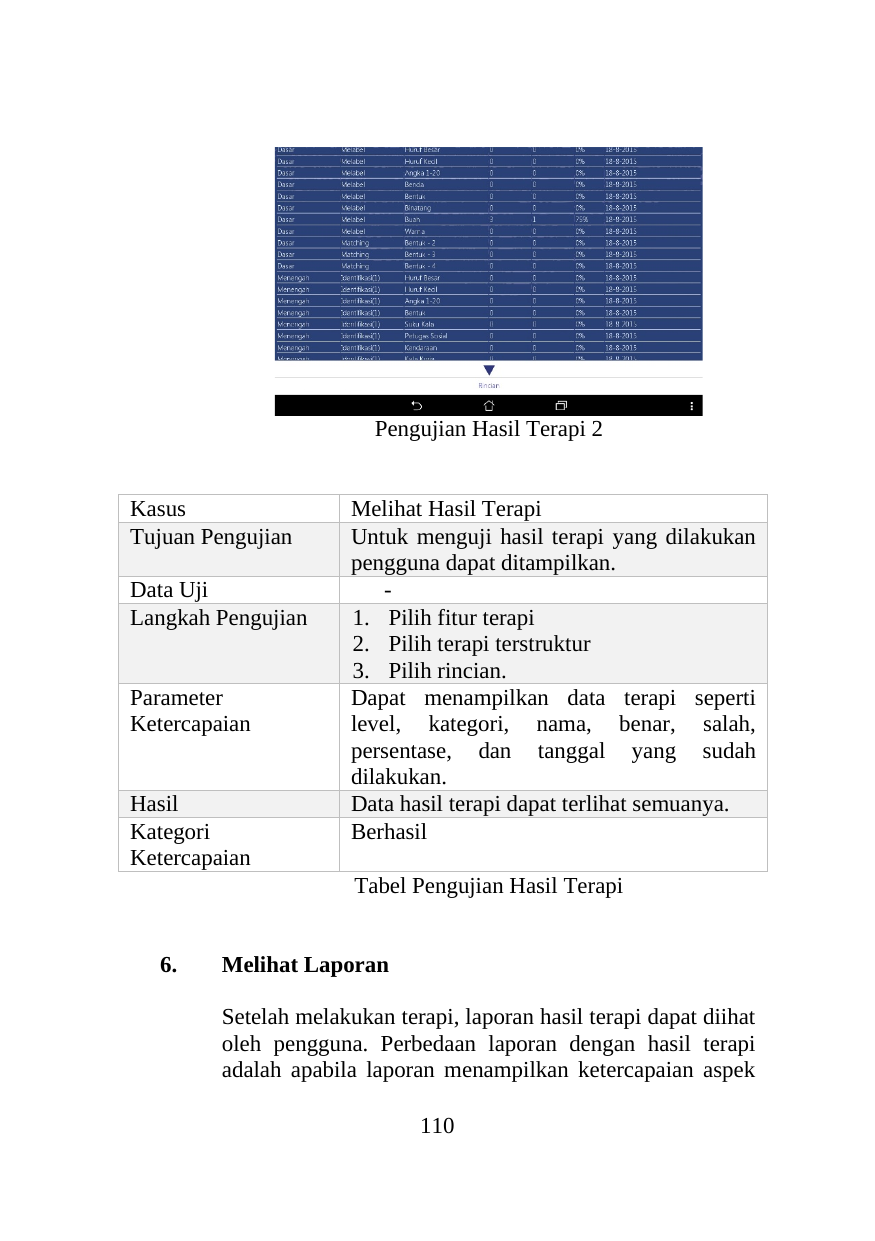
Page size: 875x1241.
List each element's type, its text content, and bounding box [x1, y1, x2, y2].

table_cell Parameter Ketercapaian [119, 684, 339, 789]
list Melihat Laporan [177, 951, 756, 977]
table_cell Hasil [119, 791, 339, 817]
table_cell Dapat menampilkan data terapi seperti level, kategori, nama, benar, salah, persentase, dan tanggal yang sudah dilakukan. [340, 684, 767, 789]
table_cell Kategori Ketercapaian [119, 818, 339, 871]
table_cell Data hasil terapi dapat terlihat semuanya. [340, 791, 767, 817]
table_header Melihat Hasil Terapi [340, 495, 767, 522]
table_cell Berhasil [340, 818, 767, 871]
list Tabel Pengujian Hasil Terapi [222, 872, 756, 898]
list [222, 1003, 756, 1082]
table_cell Untuk menguji hasil terapi yang dilakukan pengguna dapat ditampilkan. [340, 523, 767, 576]
picture [274, 147, 703, 416]
table_header Kasus [119, 495, 339, 522]
table_cell Tujuan Pengujian [119, 523, 339, 576]
table_cell Data Uji [119, 577, 339, 603]
table_cell Langkah Pengujian [119, 604, 339, 683]
table_cell Pilih fitur terapi Pilih terapi terstruktur Pilih rincian. [340, 604, 767, 683]
table_cell - [340, 577, 767, 603]
list Pengujian Hasil Terapi 2 [222, 415, 756, 442]
